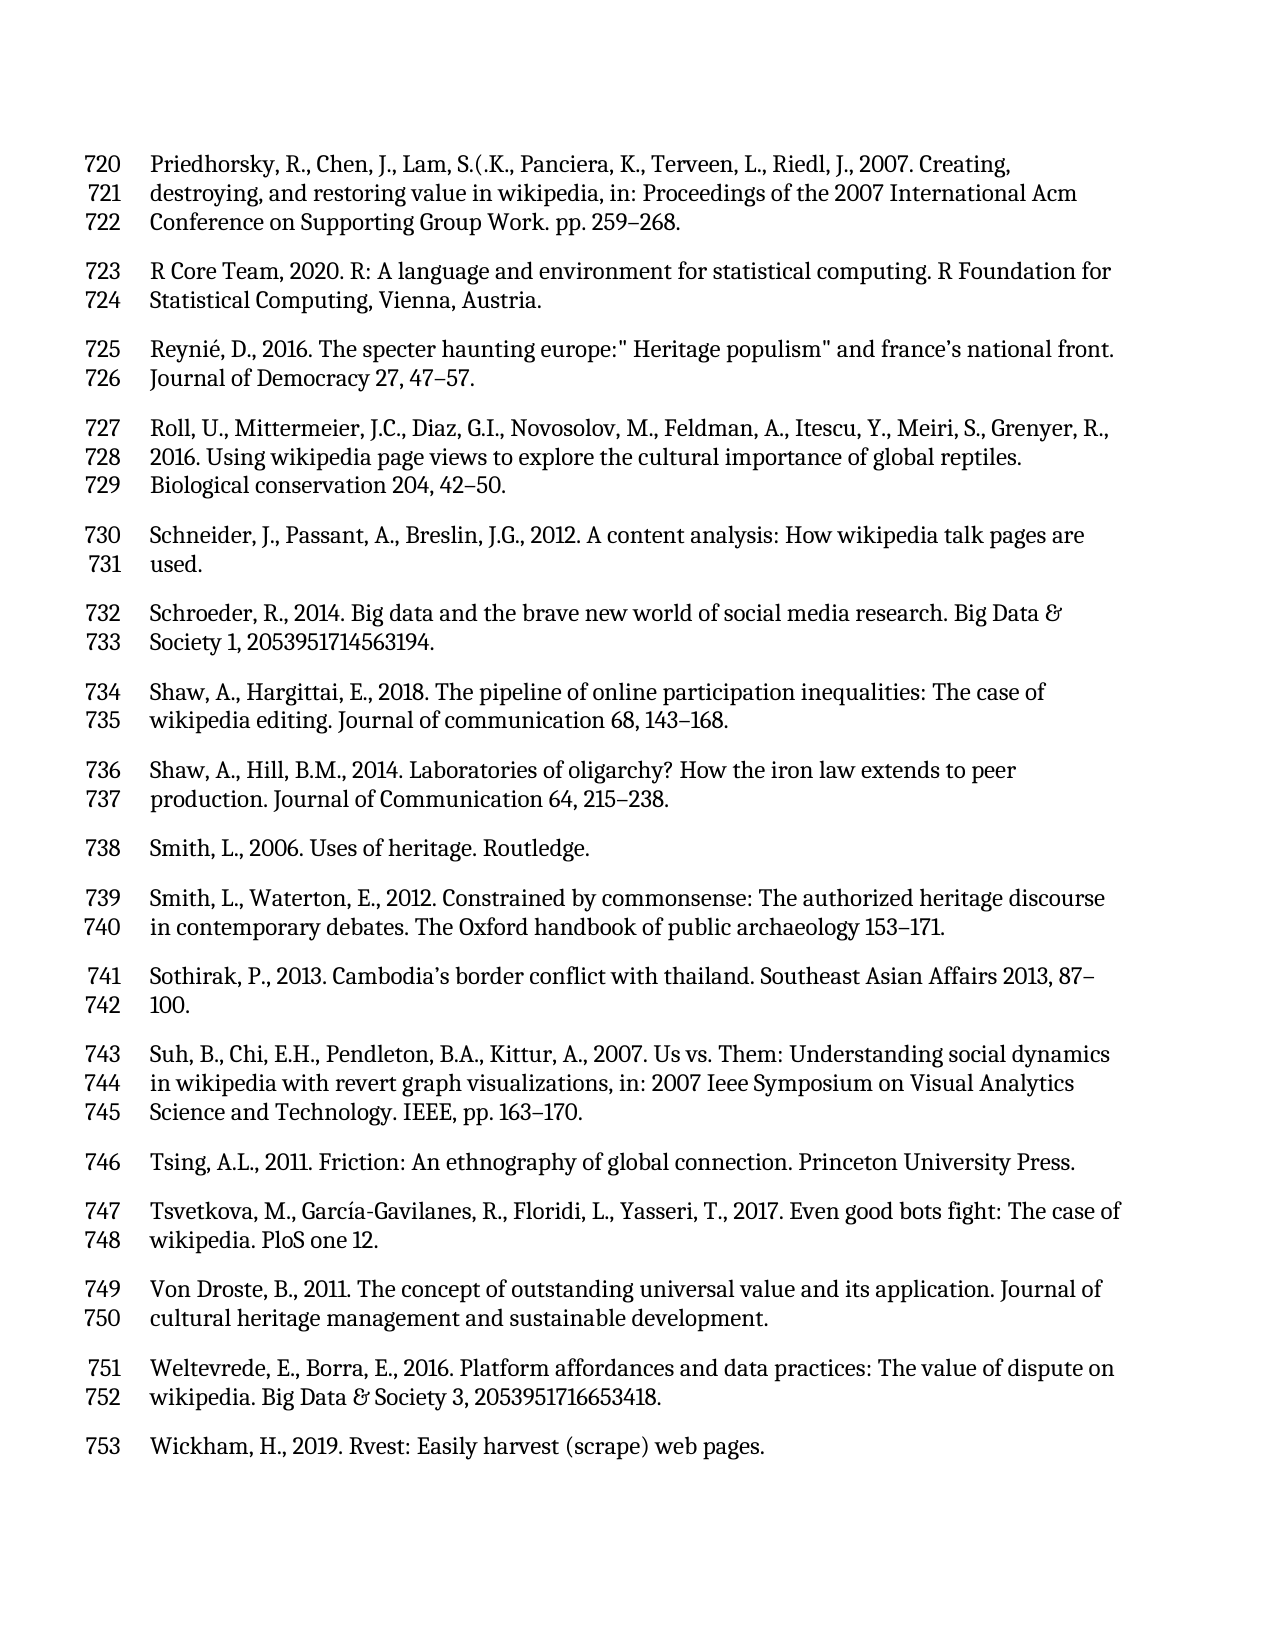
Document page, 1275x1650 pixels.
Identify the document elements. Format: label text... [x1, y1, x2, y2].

text Schroeder, R., 2014. Big data and the brave new world of social media research. Big Data & Society 1, 2053951714563194. [150, 599, 1125, 657]
text Roll, U., Mittermeier, J.C., Diaz, G.I., Novosolov, M., Feldman, A., Itescu, Y., Meiri, S., Grenyer, R., 2016. Using wikipedia page views to explore the cultural importance of global reptiles. Biological conservation 204, 42–50. [150, 414, 1125, 500]
text Wickham, H., 2019. Rvest: Easily harvest (scrape) web pages. [150, 1432, 1125, 1461]
text Suh, B., Chi, E.H., Pendleton, B.A., Kittur, A., 2007. Us vs. Them: Understanding social dynamics in wikipedia with revert graph visualizations, in: 2007 Ieee Symposium on Visual Analytics Science and Technology. IEEE, pp. 163–170. [150, 1040, 1125, 1127]
text Schneider, J., Passant, A., Breslin, J.G., 2012. A content analysis: How wikipedia talk pages are used. [150, 521, 1125, 578]
text R Core Team, 2020. R: A language and environment for statistical computing. R Foundation for Statistical Computing, Vienna, Austria. [150, 257, 1125, 314]
text Reynié, D., 2016. The specter haunting europe:" Heritage populism" and france’s national front. Journal of Democracy 27, 47–57. [150, 335, 1125, 393]
text Tsvetkova, M., Garcı́a-Gavilanes, R., Floridi, L., Yasseri, T., 2017. Even good bots fight: The case of wikipedia. PloS one 12. [150, 1197, 1125, 1254]
text Shaw, A., Hill, B.M., 2014. Laboratories of oligarchy? How the iron law extends to peer production. Journal of Communication 64, 215–238. [150, 756, 1125, 813]
text Shaw, A., Hargittai, E., 2018. The pipeline of online participation inequalities: The case of wikipedia editing. Journal of communication 68, 143–168. [150, 677, 1125, 735]
text Smith, L., Waterton, E., 2012. Constrained by commonsense: The authorized heritage discourse in contemporary debates. The Oxford handbook of public archaeology 153–171. [150, 884, 1125, 941]
text Priedhorsky, R., Chen, J., Lam, S.(.K., Panciera, K., Terveen, L., Riedl, J., 2007. Creating, destroying, and restoring value in wikipedia, in: Proceedings of the 2007 International Acm Conference on Supporting Group Work. pp. 259–268. [150, 150, 1125, 236]
text Smith, L., 2006. Uses of heritage. Routledge. [150, 834, 1125, 863]
text Von Droste, B., 2011. The concept of outstanding universal value and its application. Journal of cultural heritage management and sustainable development. [150, 1275, 1125, 1333]
text Weltevrede, E., Borra, E., 2016. Platform affordances and data practices: The value of dispute on wikipedia. Big Data & Society 3, 2053951716653418. [150, 1354, 1125, 1411]
text Sothirak, P., 2013. Cambodia’s border conflict with thailand. Southeast Asian Affairs 2013, 87–100. [150, 962, 1125, 1019]
text Tsing, A.L., 2011. Friction: An ethnography of global connection. Princeton University Press. [150, 1147, 1125, 1176]
